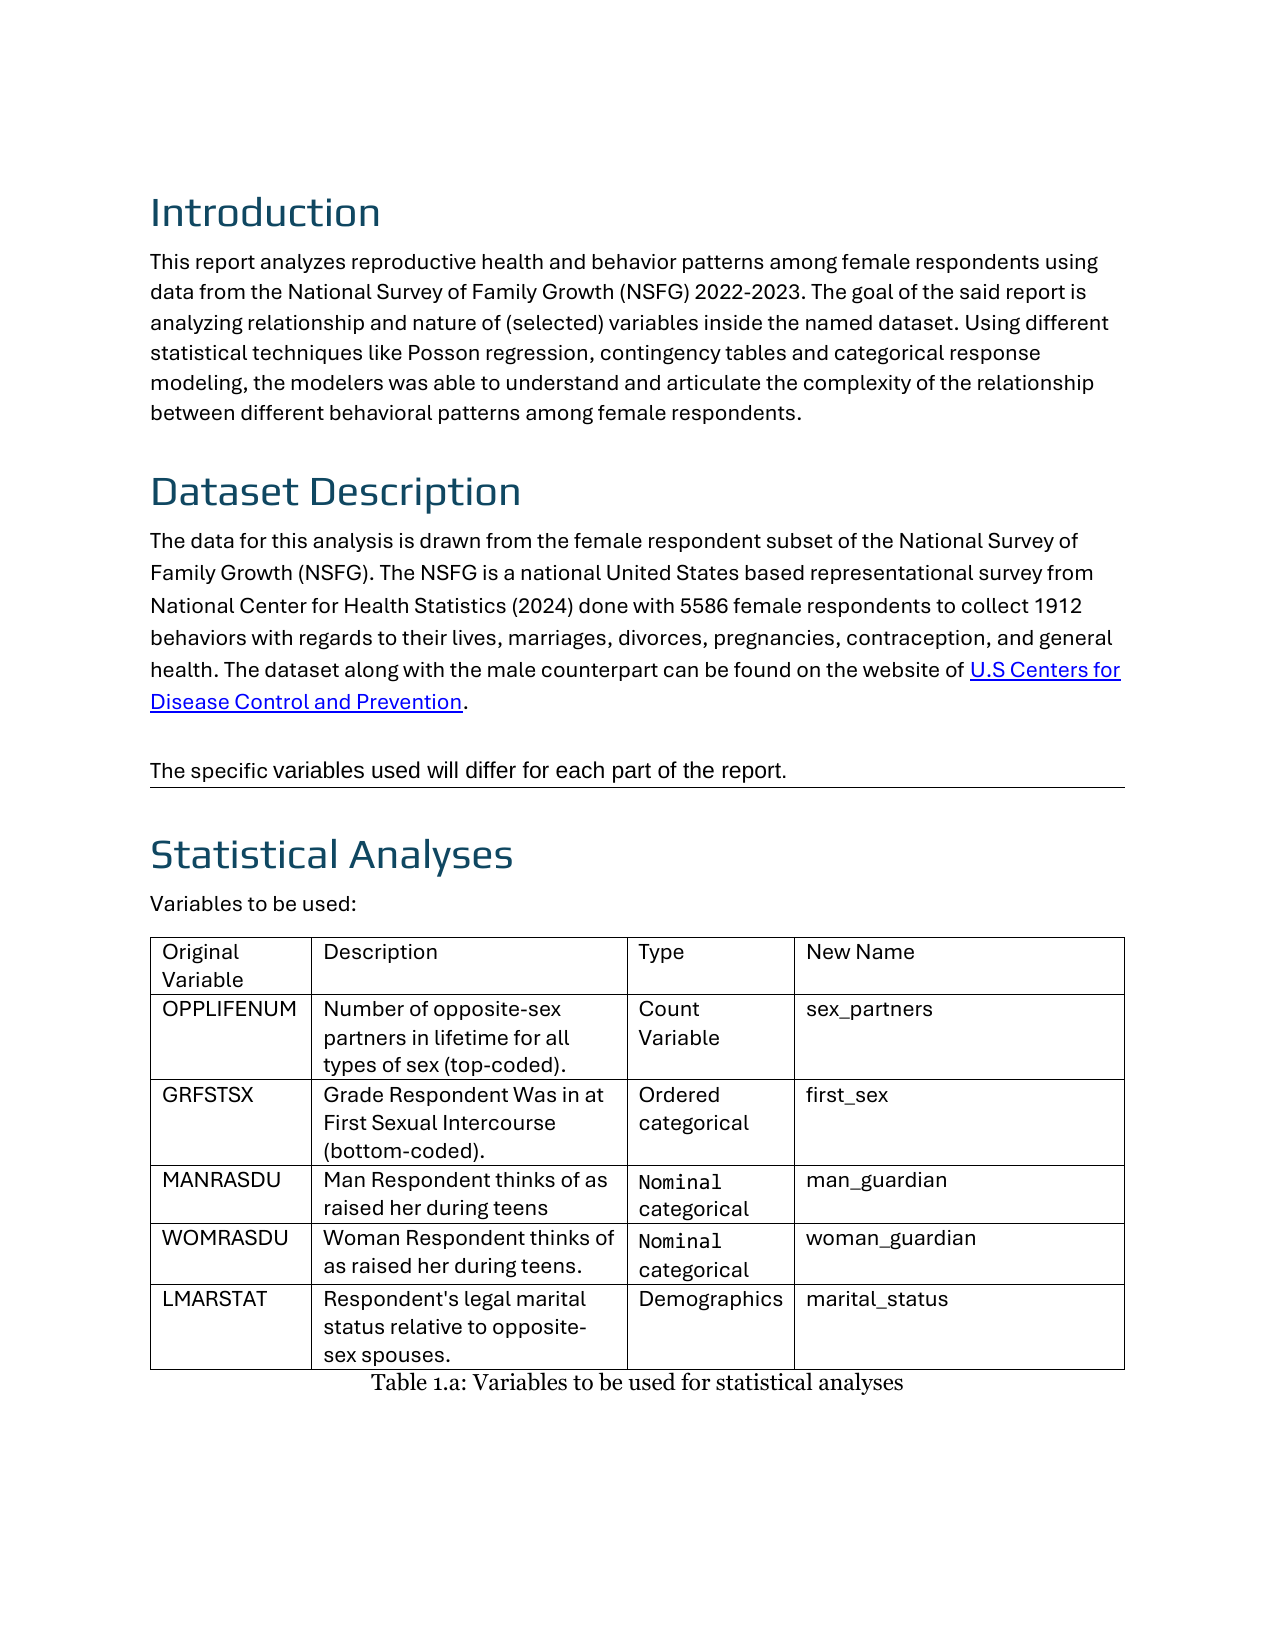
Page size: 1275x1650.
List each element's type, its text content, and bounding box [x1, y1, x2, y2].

table_cell Demographics [628, 1285, 794, 1369]
table_cell Grade Respondent Was in at First Sexual Intercourse (bottom-coded). [312, 1080, 627, 1164]
text Variables to be used: [150, 890, 1125, 918]
table_cell marital_status [795, 1285, 1124, 1369]
table_header Original Variable [151, 938, 311, 994]
text Table 1.a: Variables to be used for statistical analyses [150, 1370, 1125, 1396]
table_cell first_sex [795, 1080, 1124, 1164]
table_cell Nominal categorical [628, 1166, 794, 1223]
table_cell MANRASDU [151, 1166, 311, 1223]
table_cell Ordered categorical [628, 1080, 794, 1164]
subtitle Dataset Description [150, 467, 1125, 515]
table_cell woman_guardian [795, 1224, 1124, 1284]
text The data for this analysis is drawn from the female respondent subset of the National Survey of Family Growth (NSFG). The NSFG is a national United States based representational survey from National Center for Health Statistics (2024) done with 5586 female respondents to collect 1912 behaviors with regards to their lives, marriages, divorces, pregnancies, contraception, and general health. The dataset along with the male counterpart can be found on the website of U.S Centers for Disease Control and Prevention. [150, 527, 1125, 718]
table_header Description [312, 938, 627, 994]
text This report analyzes reproductive health and behavior patterns among female respondents using data from the National Survey of Family Growth (NSFG) 2022-2023. The goal of the said report is analyzing relationship and nature of (selected) variables inside the named dataset. Using different statistical techniques like Posson regression, contingency tables and categorical response modeling, the modelers was able to understand and articulate the complexity of the relationship between different behavioral patterns among female respondents. [150, 248, 1125, 427]
table_cell man_guardian [795, 1166, 1124, 1223]
table_cell Woman Respondent thinks of as raised her during teens. [312, 1224, 627, 1284]
table_cell sex_partners [795, 995, 1124, 1079]
table_cell Number of opposite-sex partners in lifetime for all types of sex (top-coded). [312, 995, 627, 1079]
table_cell WOMRASDU [151, 1224, 311, 1284]
table_cell LMARSTAT [151, 1285, 311, 1369]
text The specific variables used will differ for each part of the report. [150, 757, 1125, 787]
table_cell OPPLIFENUM [151, 995, 311, 1079]
table_cell Man Respondent thinks of as raised her during teens [312, 1166, 627, 1223]
table_header New Name [795, 938, 1124, 994]
subtitle Statistical Analyses [150, 830, 1125, 878]
table_header Type [628, 938, 794, 994]
table_cell Respondent's legal marital status relative to opposite-sex spouses. [312, 1285, 627, 1369]
subtitle Introduction [150, 187, 1125, 236]
table_cell Count Variable [628, 995, 794, 1079]
table_cell GRFSTSX [151, 1080, 311, 1164]
